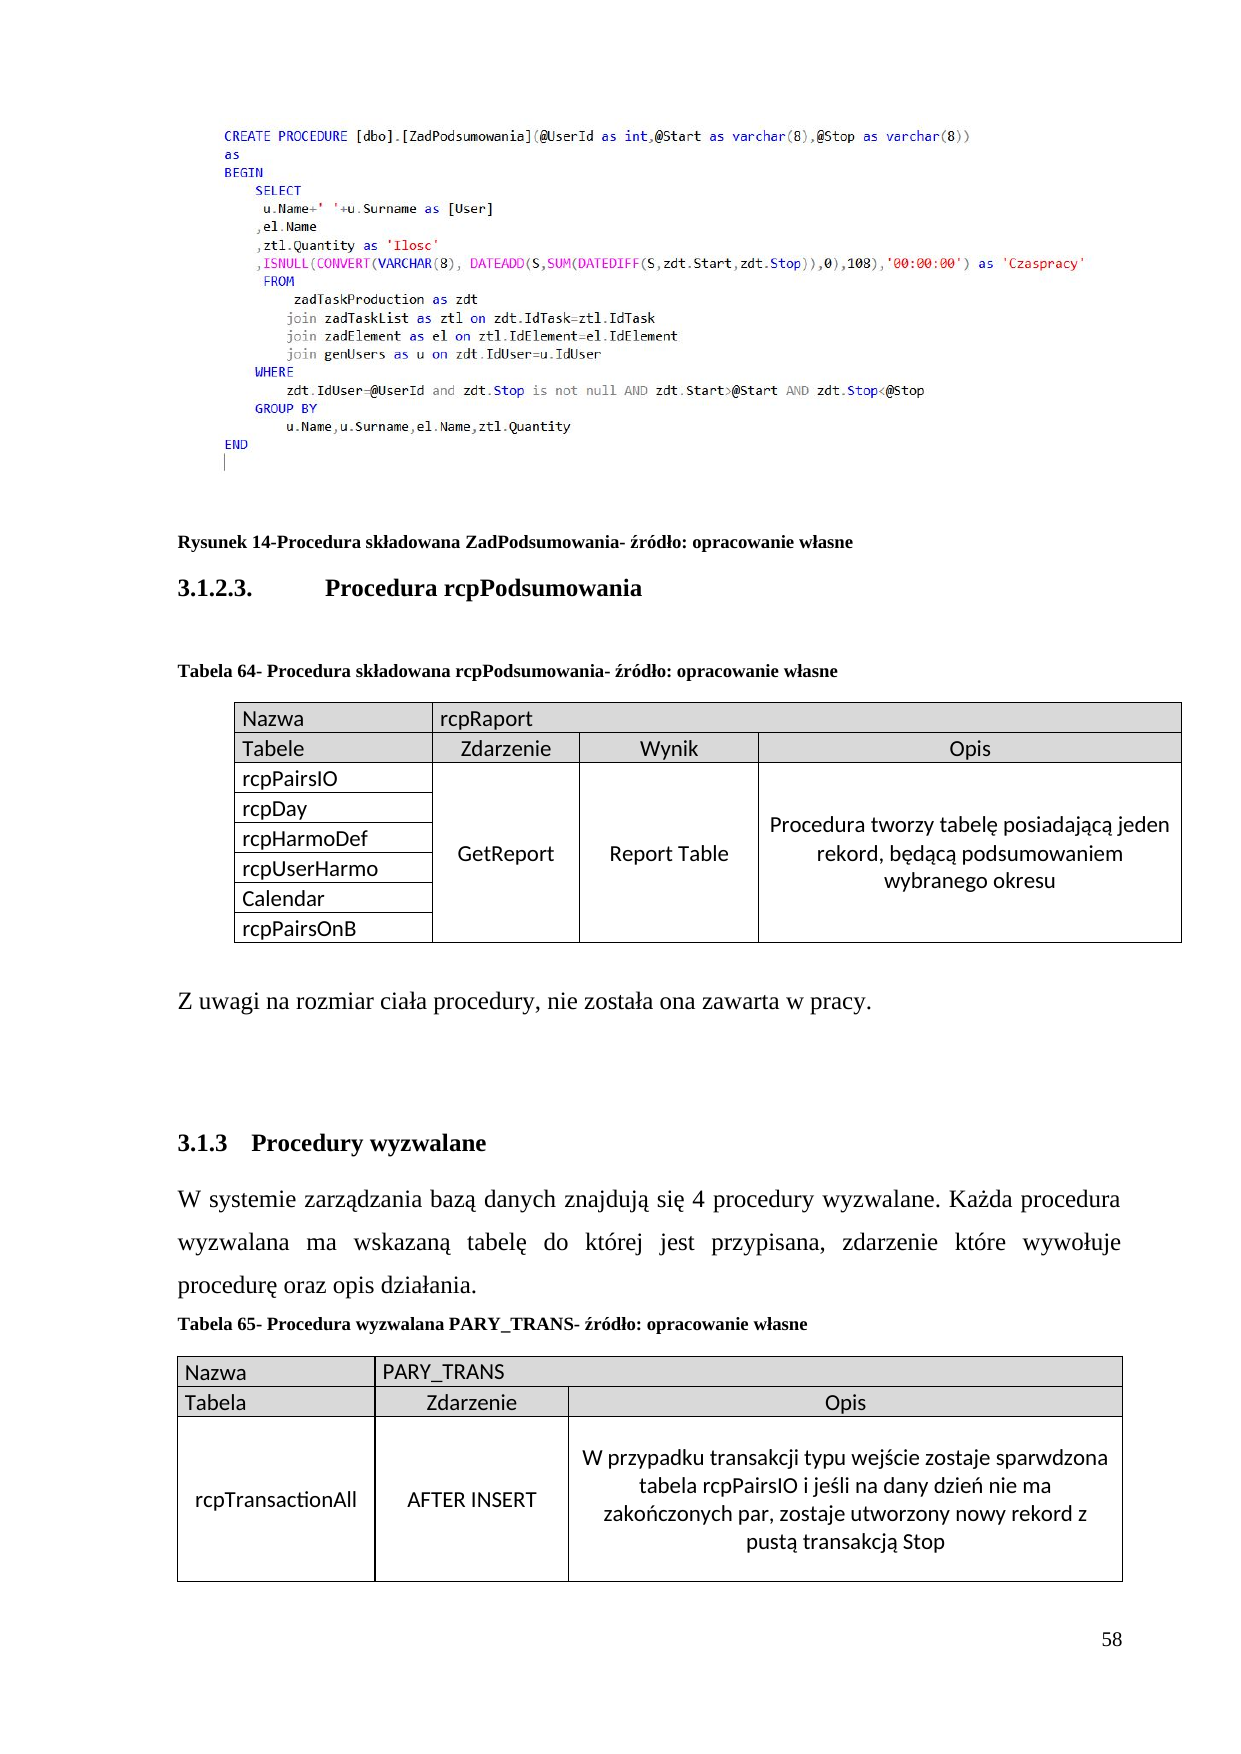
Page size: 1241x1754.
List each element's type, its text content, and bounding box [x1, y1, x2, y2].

table_cell GetReport [433, 763, 579, 942]
table_header Nazwa [178, 1357, 374, 1386]
table_cell Procedura tworzy tabelę posiadającą jeden rekord, będącą podsumowaniem wybranego okresu [759, 763, 1181, 942]
text Tabela 65- Procedura wyzwalana PARY_TRANS- źródło: opracowanie własne [177, 1313, 1122, 1335]
table_cell Tabela [178, 1387, 374, 1416]
table_cell Calendar [235, 883, 432, 912]
table_cell rcpPairsOnB [235, 913, 432, 942]
table_cell Zdarzenie [376, 1387, 568, 1416]
table_cell rcpHarmoDef [235, 823, 432, 852]
picture [177, 118, 1182, 517]
text W systemie zarządzania bazą danych znajdują się 4 procedury wyzwalane. Każda procedura wyzwalana ma wskazaną tabelę do której jest przypisana, zdarzenie które wywołuje procedurę oraz opis działania. [177, 1184, 1122, 1299]
table_cell Zdarzenie [433, 733, 579, 762]
table_cell Wynik [580, 733, 758, 762]
table_cell Tabele [235, 733, 432, 762]
table_cell Opis [569, 1387, 1122, 1416]
list Procedura rcpPodsumowania [177, 573, 1122, 602]
text Z uwagi na rozmiar ciała procedury, nie została ona zawarta w pracy. [177, 986, 1122, 1015]
text Rysunek 14-Procedura składowana ZadPodsumowania- źródło: opracowanie własne [177, 531, 1122, 553]
table_cell rcpTransactionAll [178, 1417, 374, 1581]
table_cell AFTER INSERT [376, 1417, 568, 1581]
table_cell Report Table [580, 763, 758, 942]
text Tabela 64- Procedura składowana rcpPodsumowania- źródło: opracowanie własne [177, 660, 1122, 681]
table_cell Opis [759, 733, 1181, 762]
table_header PARY_TRANS [376, 1357, 1122, 1386]
subtitle Procedury wyzwalane [177, 1128, 1122, 1157]
table_header rcpRaport [433, 703, 1181, 732]
table_header Nazwa [235, 703, 432, 732]
table_cell rcpDay [235, 793, 432, 822]
table_cell rcpUserHarmo [235, 853, 432, 882]
table_cell W przypadku transakcji typu wejście zostaje sparwdzona tabela rcpPairsIO i jeśli na dany dzień nie ma zakończonych par, zostaje utworzony nowy rekord z pustą transakcją Stop [569, 1417, 1122, 1581]
table_cell rcpPairsIO [235, 763, 432, 792]
